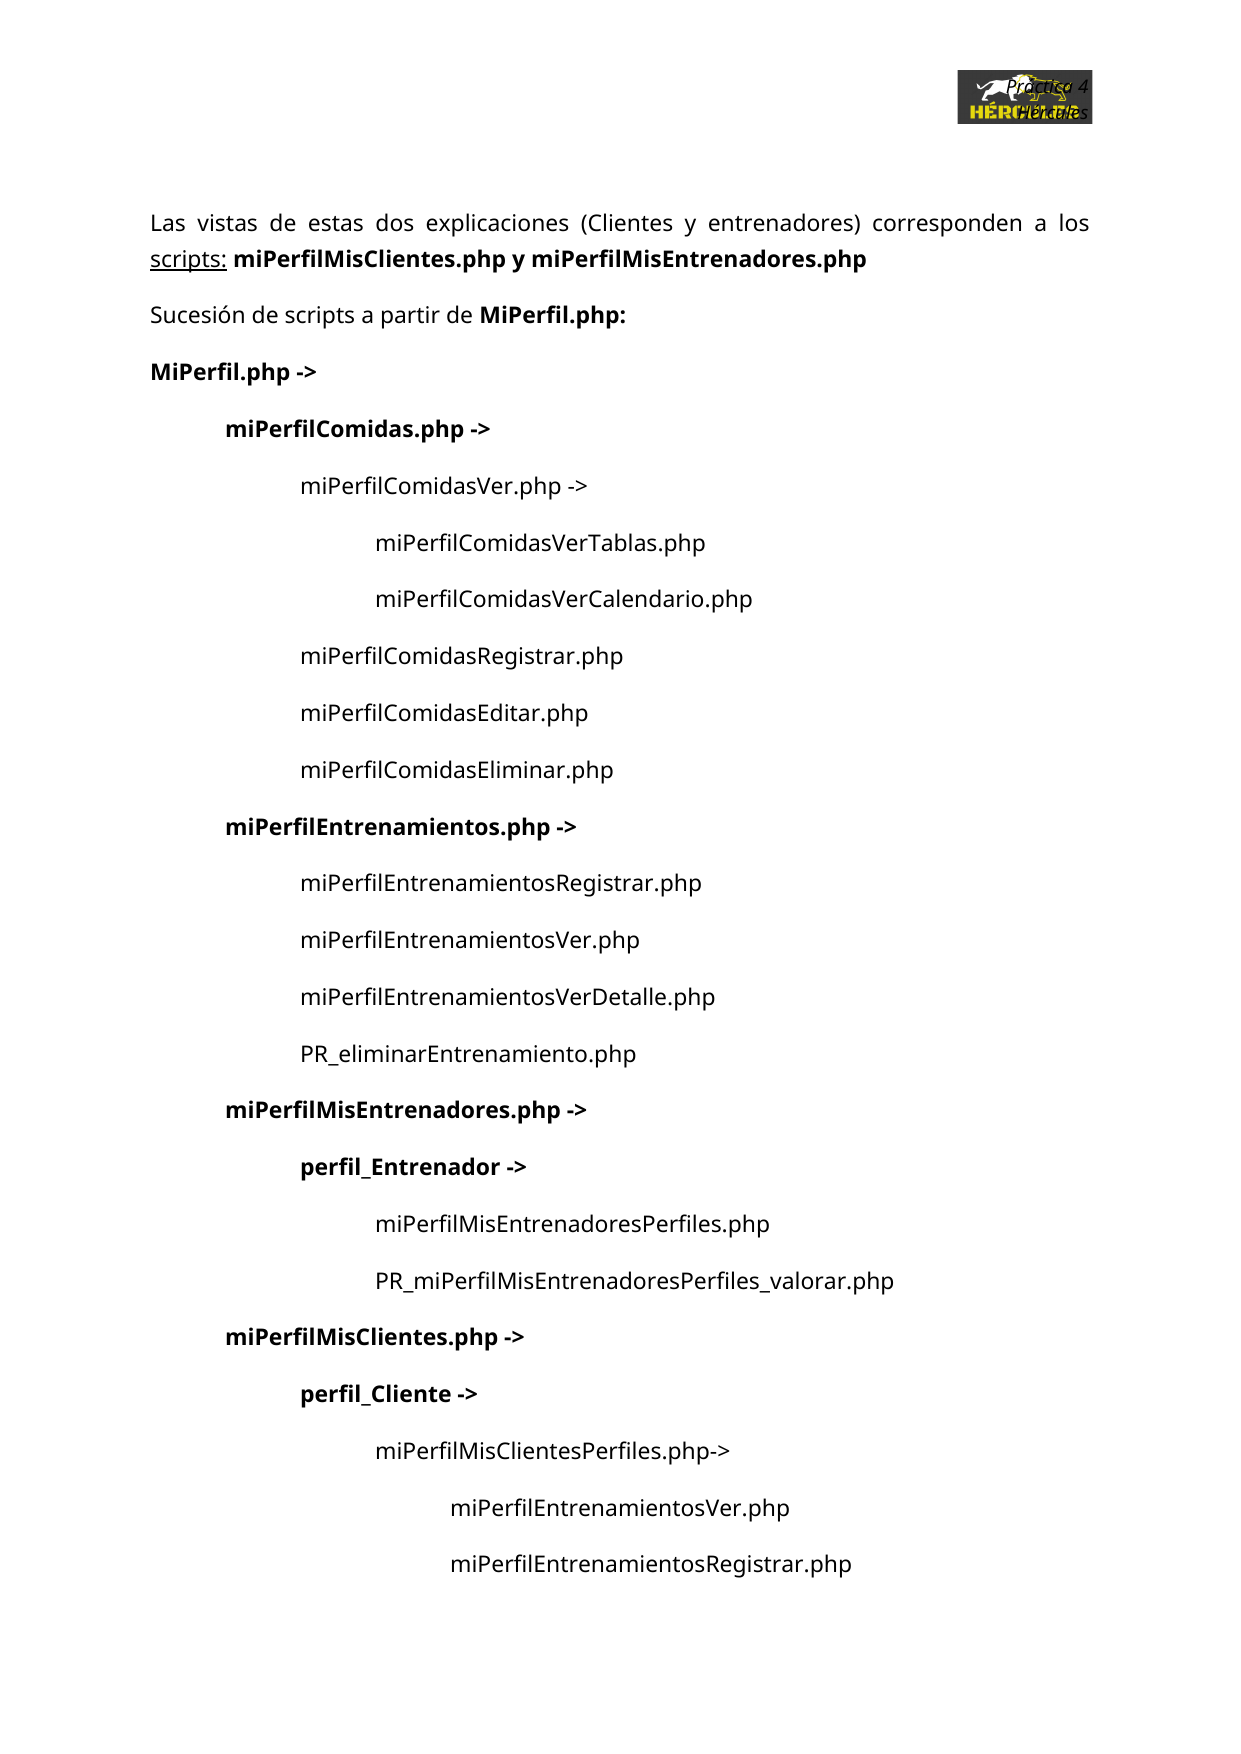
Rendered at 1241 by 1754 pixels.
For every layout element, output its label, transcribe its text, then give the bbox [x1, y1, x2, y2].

text perfil_Cliente -> [225, 1378, 1090, 1409]
picture [957, 70, 1093, 124]
text Las vistas de estas dos explicaciones (Clientes y entrenadores) corresponden a los scripts: miPerfilMisClientes.php y miPerfilMisEntrenadores.php [150, 207, 1090, 274]
text miPerfilComidas.php -> [150, 413, 1090, 444]
text miPerfilEntrenamientosRegistrar.php [300, 1548, 1090, 1580]
text miPerfilComidasVerCalendario.php [150, 583, 1090, 614]
text miPerfilComidasEditar.php [150, 697, 1090, 728]
text miPerfilComidasVerTablas.php [150, 527, 1090, 558]
text PR_eliminarEntrenamiento.php [225, 1037, 1090, 1069]
text perfil_Entrenador -> [225, 1151, 1090, 1182]
text miPerfilMisEntrenadoresPerfiles.php [150, 1208, 1090, 1239]
text miPerfilComidasEliminar.php [150, 754, 1090, 785]
text MiPerfil.php -> [150, 356, 1090, 387]
text miPerfilMisClientes.php -> [150, 1321, 1090, 1353]
text miPerfilEntrenamientosRegistrar.php [150, 867, 1090, 898]
text miPerfilComidasRegistrar.php [150, 640, 1090, 671]
text PR_miPerfilMisEntrenadoresPerfiles_valorar.php [150, 1264, 1090, 1296]
text miPerfilEntrenamientosVerDetalle.php [150, 981, 1090, 1012]
text miPerfilEntrenamientosVer.php [150, 924, 1090, 955]
text Sucesión de scripts a partir de MiPerfil.php: [150, 299, 1090, 331]
text miPerfilEntrenamientosVer.php [300, 1492, 1090, 1523]
text miPerfilMisClientesPerfiles.php-> [300, 1435, 1090, 1466]
text miPerfilMisEntrenadores.php -> [150, 1094, 1090, 1126]
text miPerfilEntrenamientos.php -> [150, 810, 1090, 842]
text miPerfilComidasVer.php -> [150, 470, 1090, 501]
